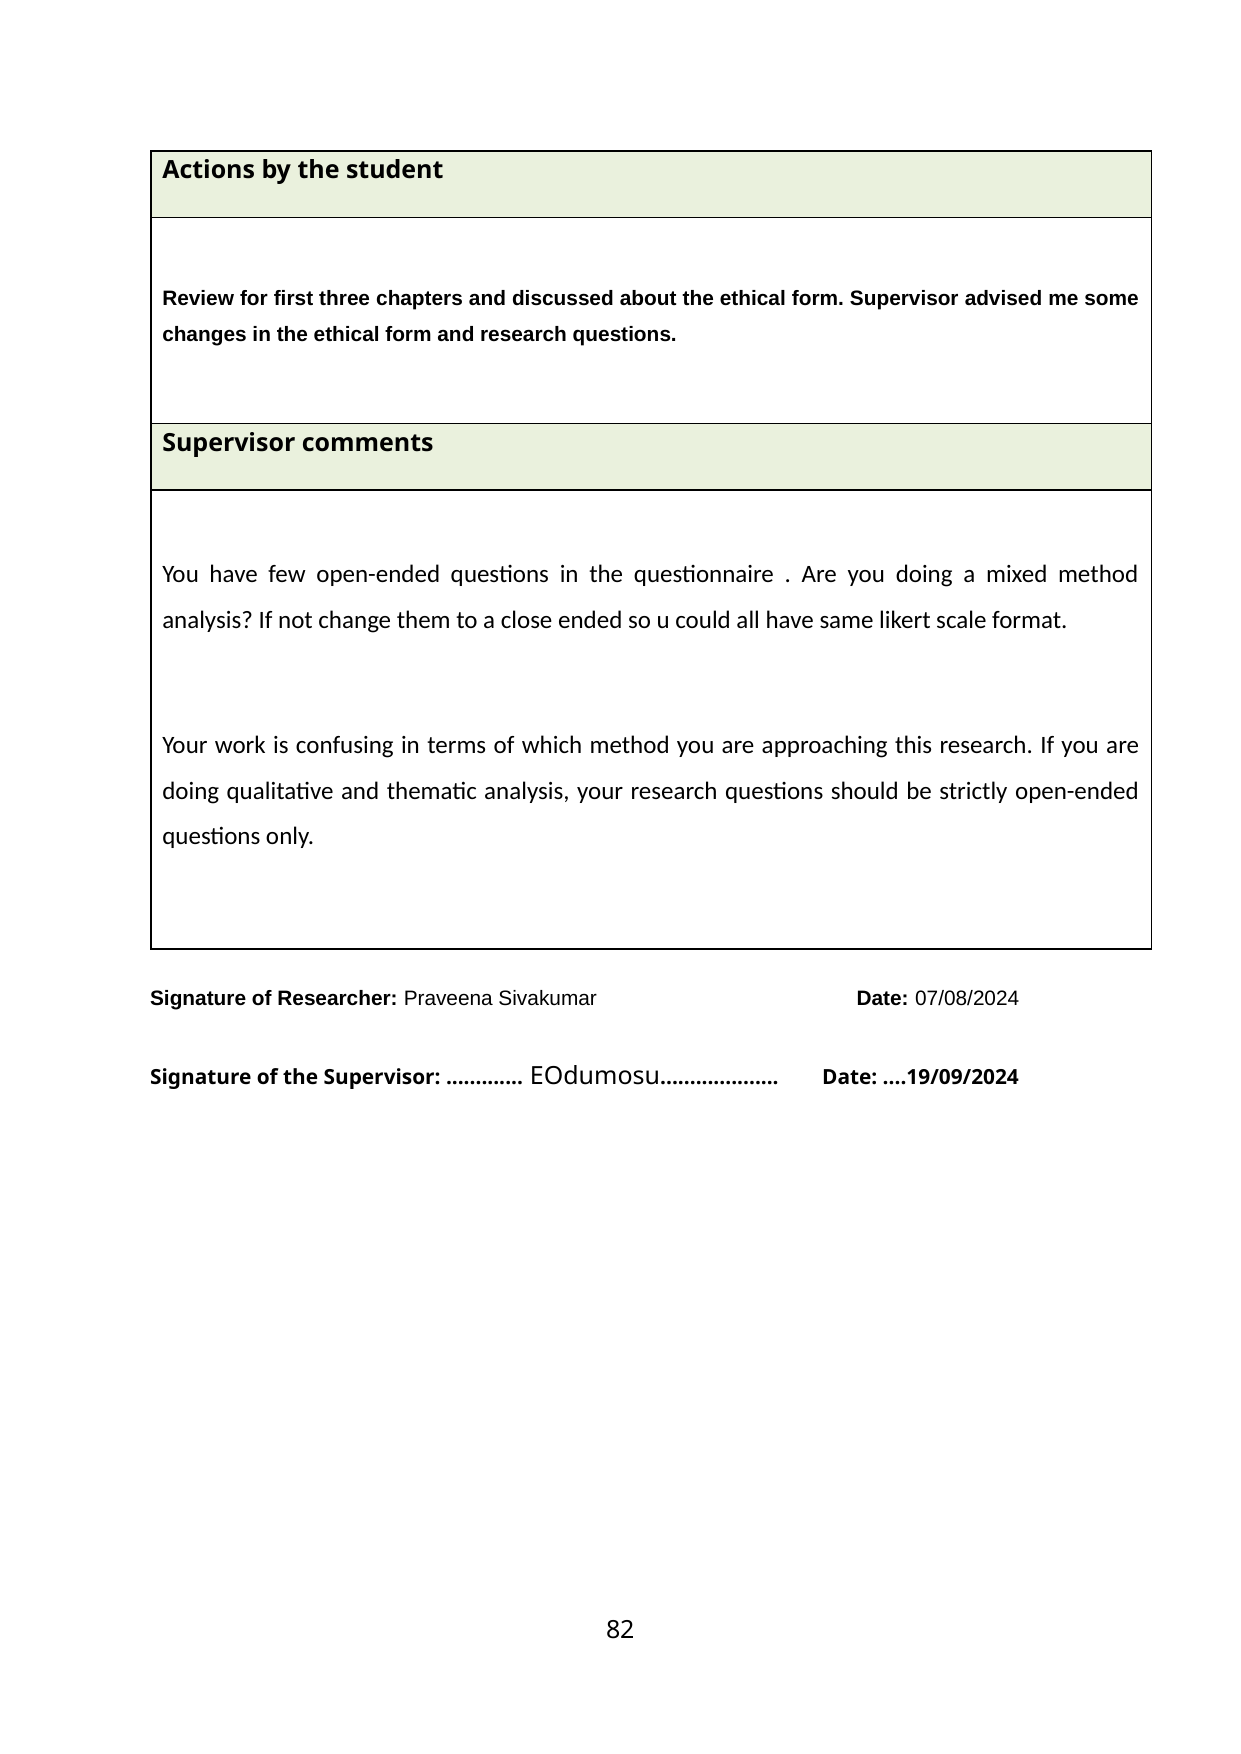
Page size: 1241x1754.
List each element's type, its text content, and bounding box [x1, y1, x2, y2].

table_cell Actions by the student [152, 152, 1151, 217]
table_cell Supervisor comments [152, 424, 1151, 489]
list Signature of Researcher: Praveena Sivakumar Date: 07/08/2024 [150, 985, 1090, 1009]
table_cell Review for first three chapters and discussed about the ethical form. Supervisor advised me some changes in the ethical form and research questions. [152, 218, 1151, 423]
table_cell You have few open-ended questions in the questionnaire . Are you doing a mixed method analysis? If not change them to a close ended so u could all have same likert scale format. Your work is confusing in terms of which method you are approaching this research. If you are doing qualitative and thematic analysis, your research questions should be strictly open-ended questions only. [152, 491, 1151, 948]
text Signature of the Supervisor: ............. EOdumosu.................... Date: ....19/09/2024 [150, 1057, 523, 1091]
text Signature of the Supervisor: ............. EOdumosu.................... Date: ....19/09/2024 [660, 1057, 1090, 1091]
